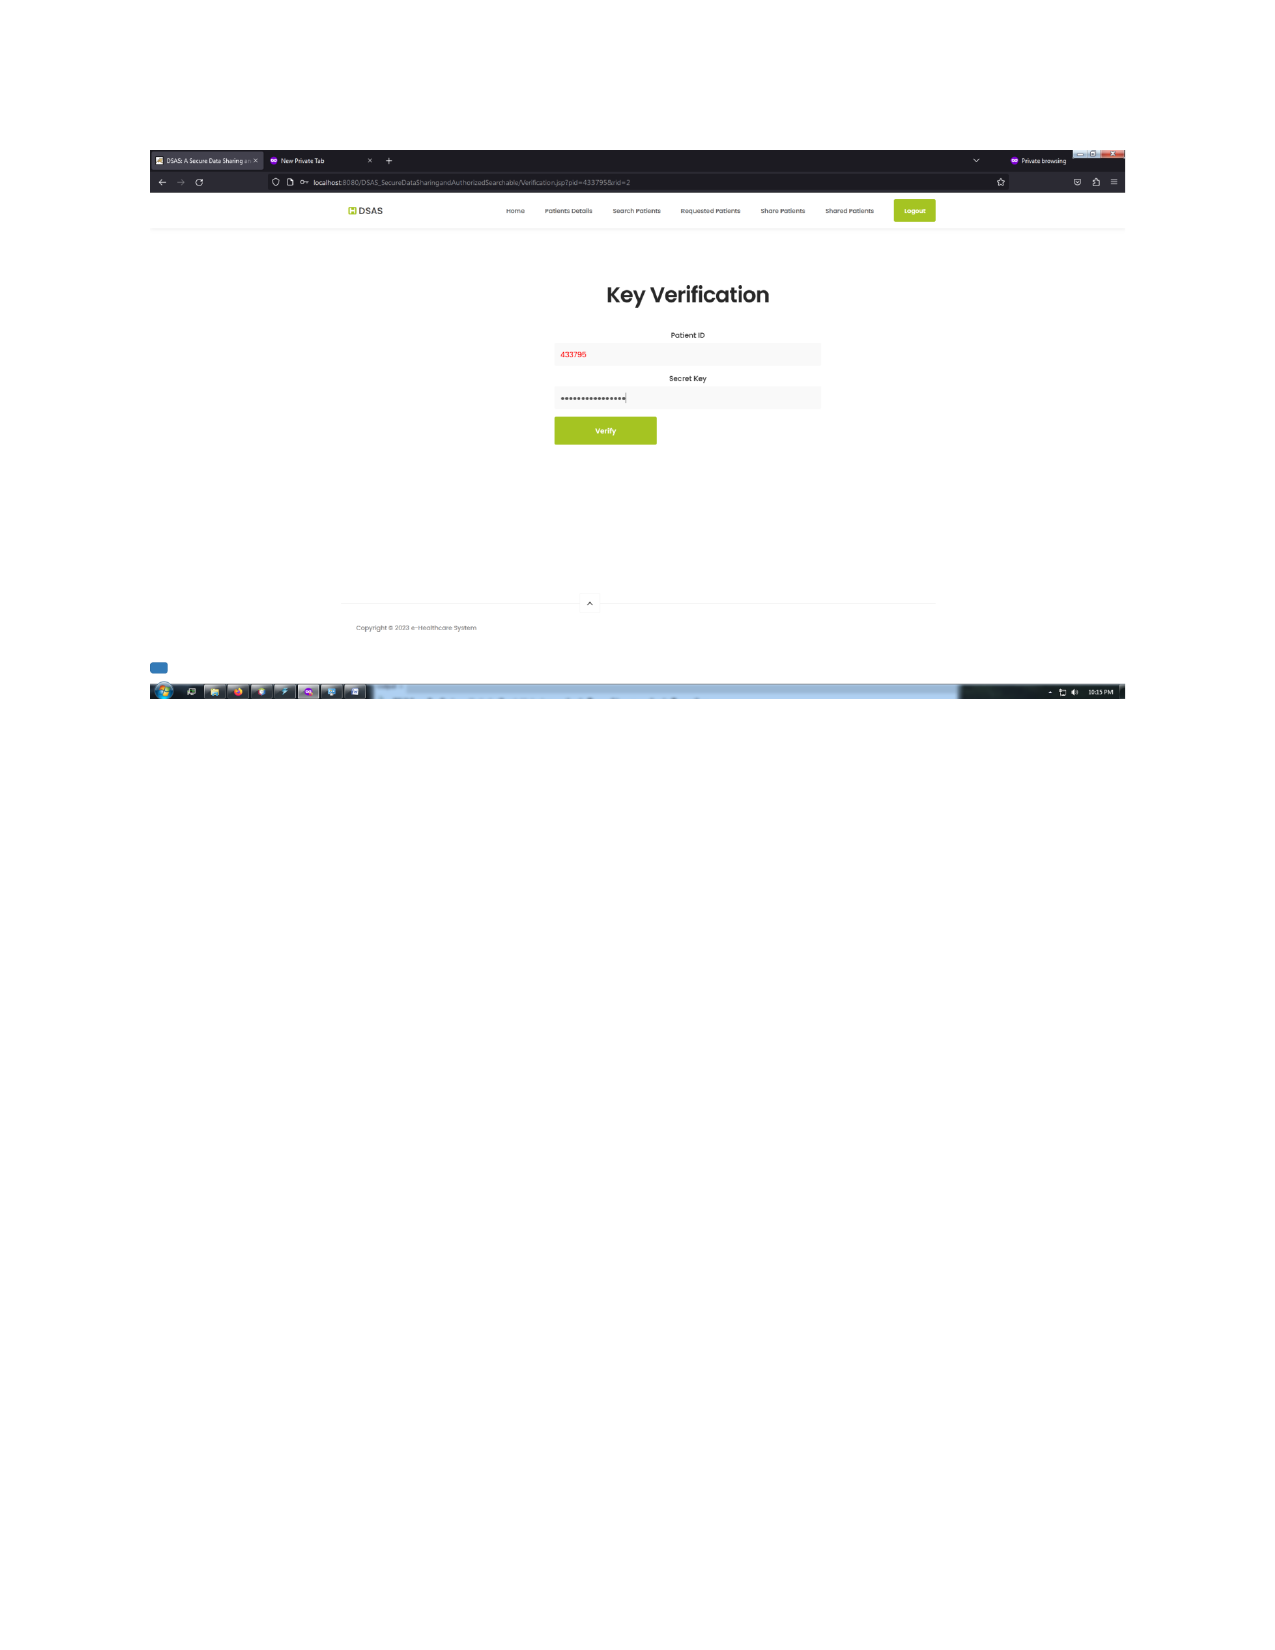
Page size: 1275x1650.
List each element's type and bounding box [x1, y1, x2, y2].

picture [150, 150, 1125, 699]
